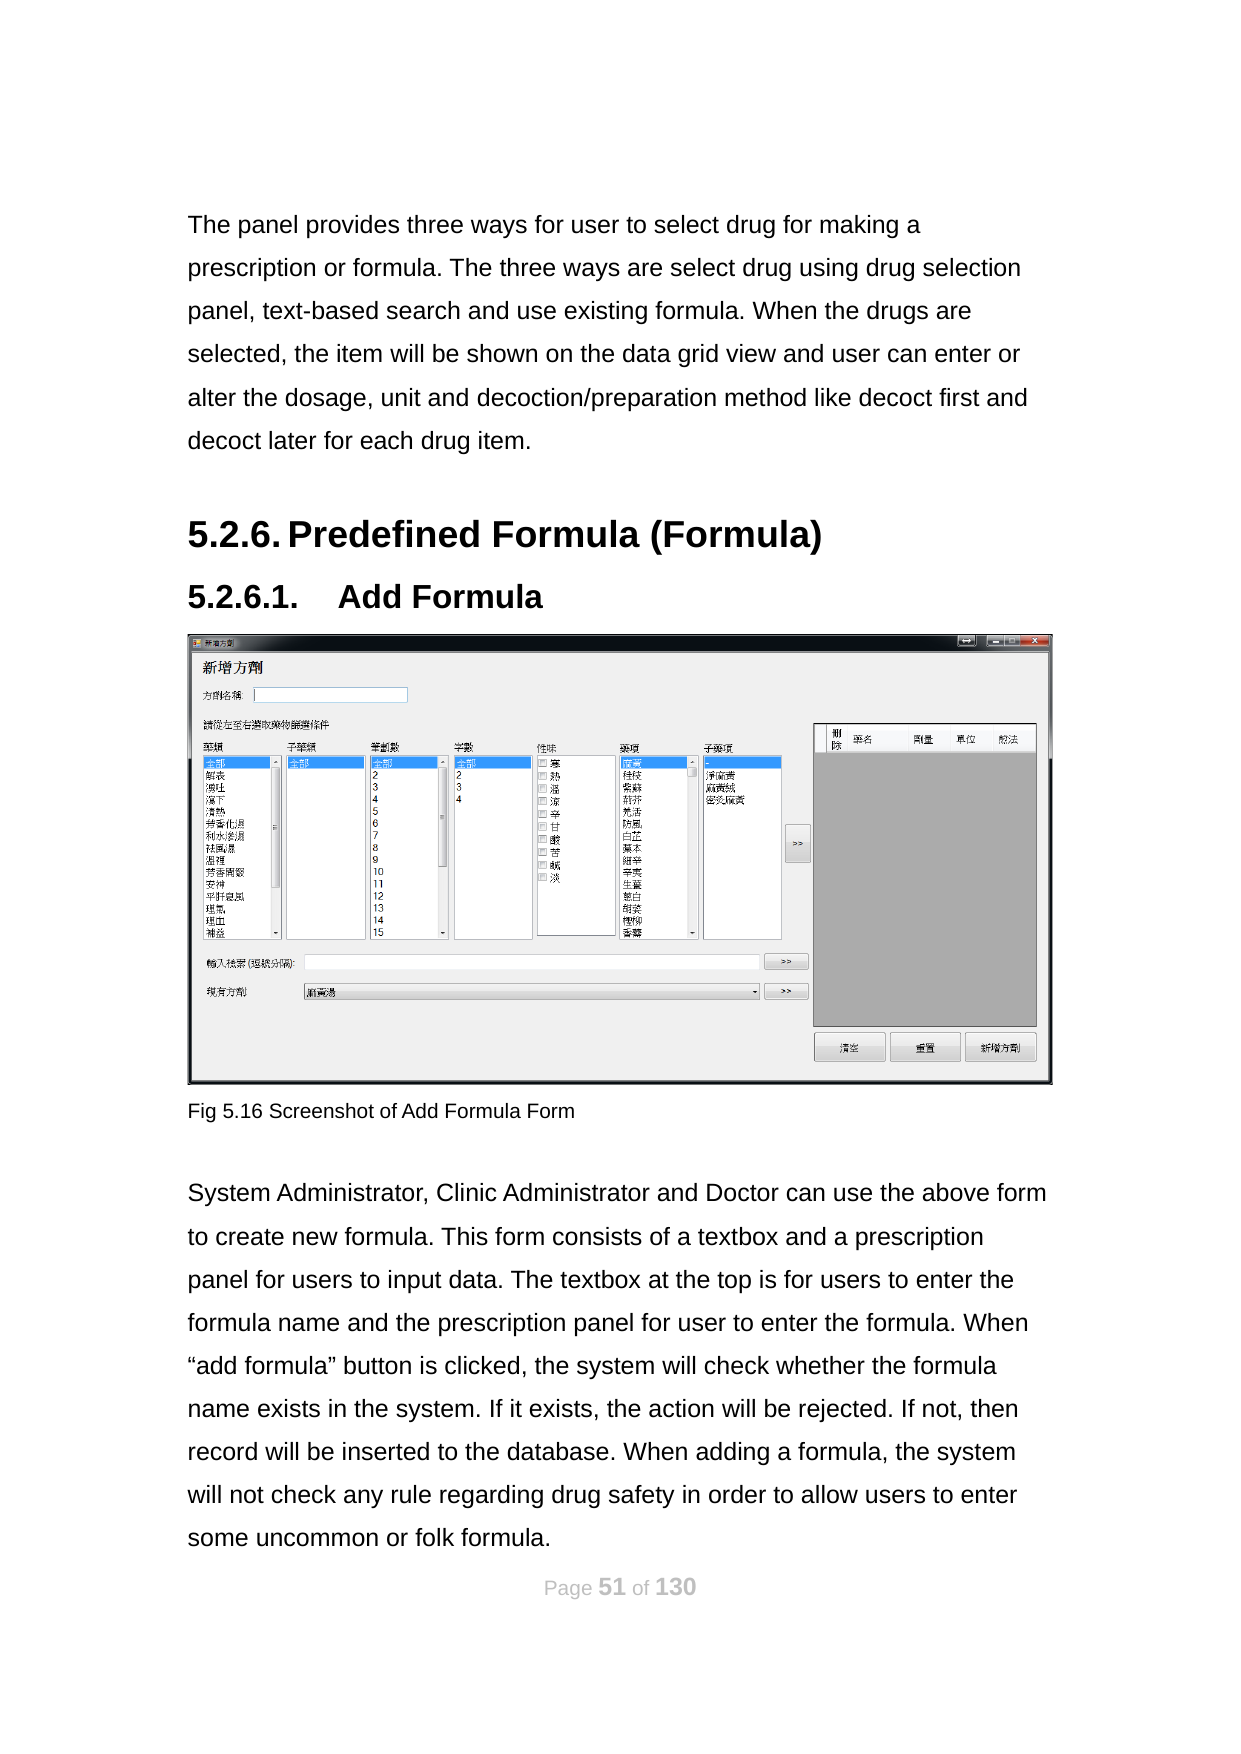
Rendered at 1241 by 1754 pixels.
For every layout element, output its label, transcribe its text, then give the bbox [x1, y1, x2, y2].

subtitle Add Formula [187, 577, 1053, 615]
text The panel provides three ways for user to select drug for making a prescription or formula. The three ways are select drug using drug selection panel, text-based search and use existing formula. When the drugs are selected, the item will be shown on the data grid view and user can enter or alter the dosage, unit and decoction/preparation method like decoct first and decoct later for each drug item. [187, 210, 1053, 454]
picture [187, 634, 1053, 1085]
text System Administrator, Clinic Administrator and Doctor can use the above form to create new formula. This form consists of a textbox and a prescription panel for users to input data. The textbox at the top is for users to enter the formula name and the prescription panel for user to enter the formula. When “add formula” button is clicked, the system will check whether the formula name exists in the system. If it exists, the action will be rejected. If not, then record will be inserted to the database. When adding a formula, the system will not check any rule regarding drug safety in order to allow users to enter some uncommon or folk formula. [187, 1178, 1053, 1552]
subtitle Predefined Formula (Formula) [187, 512, 1053, 555]
